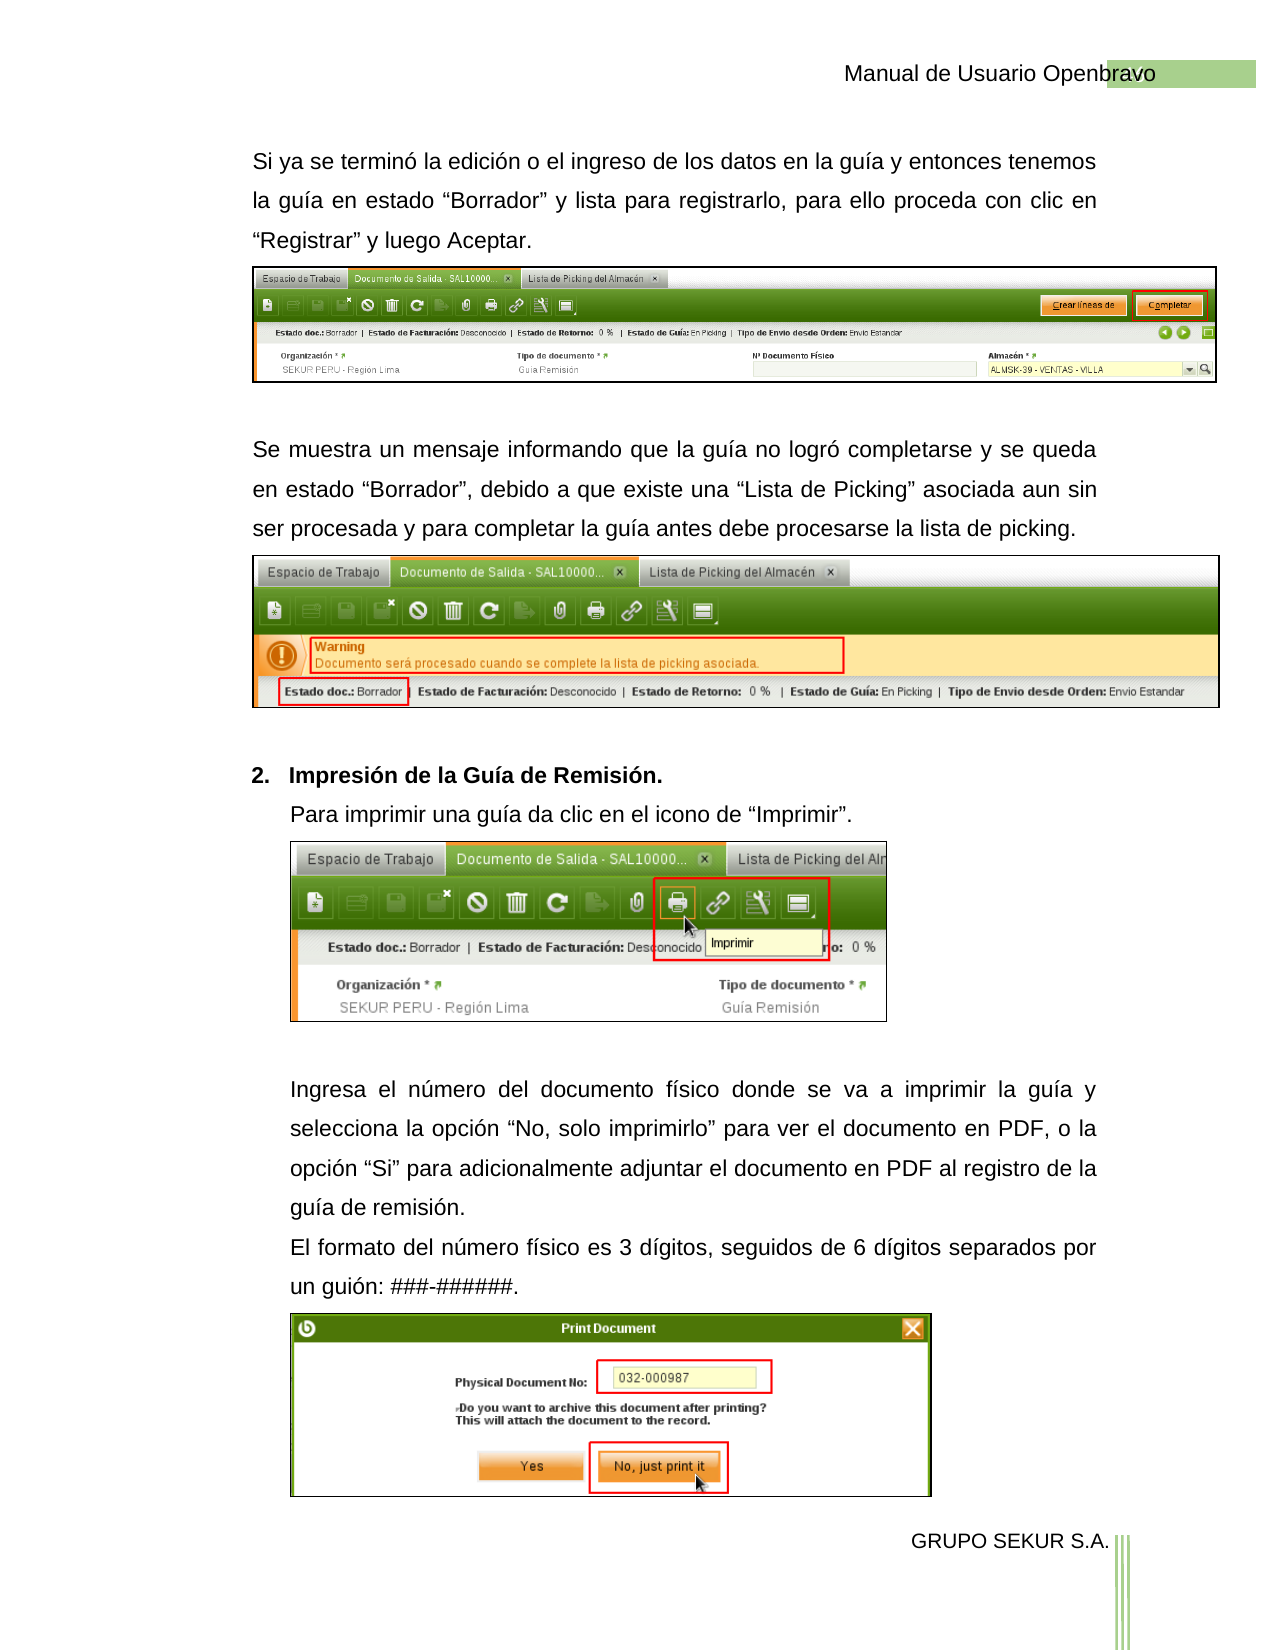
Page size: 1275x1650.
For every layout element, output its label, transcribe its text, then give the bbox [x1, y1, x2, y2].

picture [291, 842, 886, 1021]
picture [254, 556, 1218, 707]
picture [291, 1314, 930, 1496]
list Ingresa el número del documento físico donde se va a imprimir la guía y selecciona la opción “No, solo imprimirlo” para ver el documento en PDF, o la opción “Si” para adicionalmente adjuntar el documento en PDF al registro de la guía de remisión. [290, 1076, 1098, 1221]
list Se muestra un mensaje informando que la guía no logró completarse y se queda en estado “Borrador”, debido a que existe una “Lista de Picking” asociada aun sin ser procesada y para completar la guía antes debe procesarse la lista de picking. [252, 436, 1098, 542]
list Impresión de la Guía de Remisión. [251, 762, 1098, 788]
list El formato del número físico es 3 dígitos, seguidos de 6 dígitos separados por un guión: ###-######. [290, 1234, 1098, 1299]
list Para imprimir una guía da clic en el icono de “Imprimir”. [290, 801, 1098, 827]
list Si ya se terminó la edición o el ingreso de los datos en la guía y entonces tenemos la guía en estado “Borrador” y lista para registrarlo, para ello proceda con clic en “Registrar” y luego Aceptar. [252, 148, 1098, 253]
picture [254, 268, 1215, 381]
